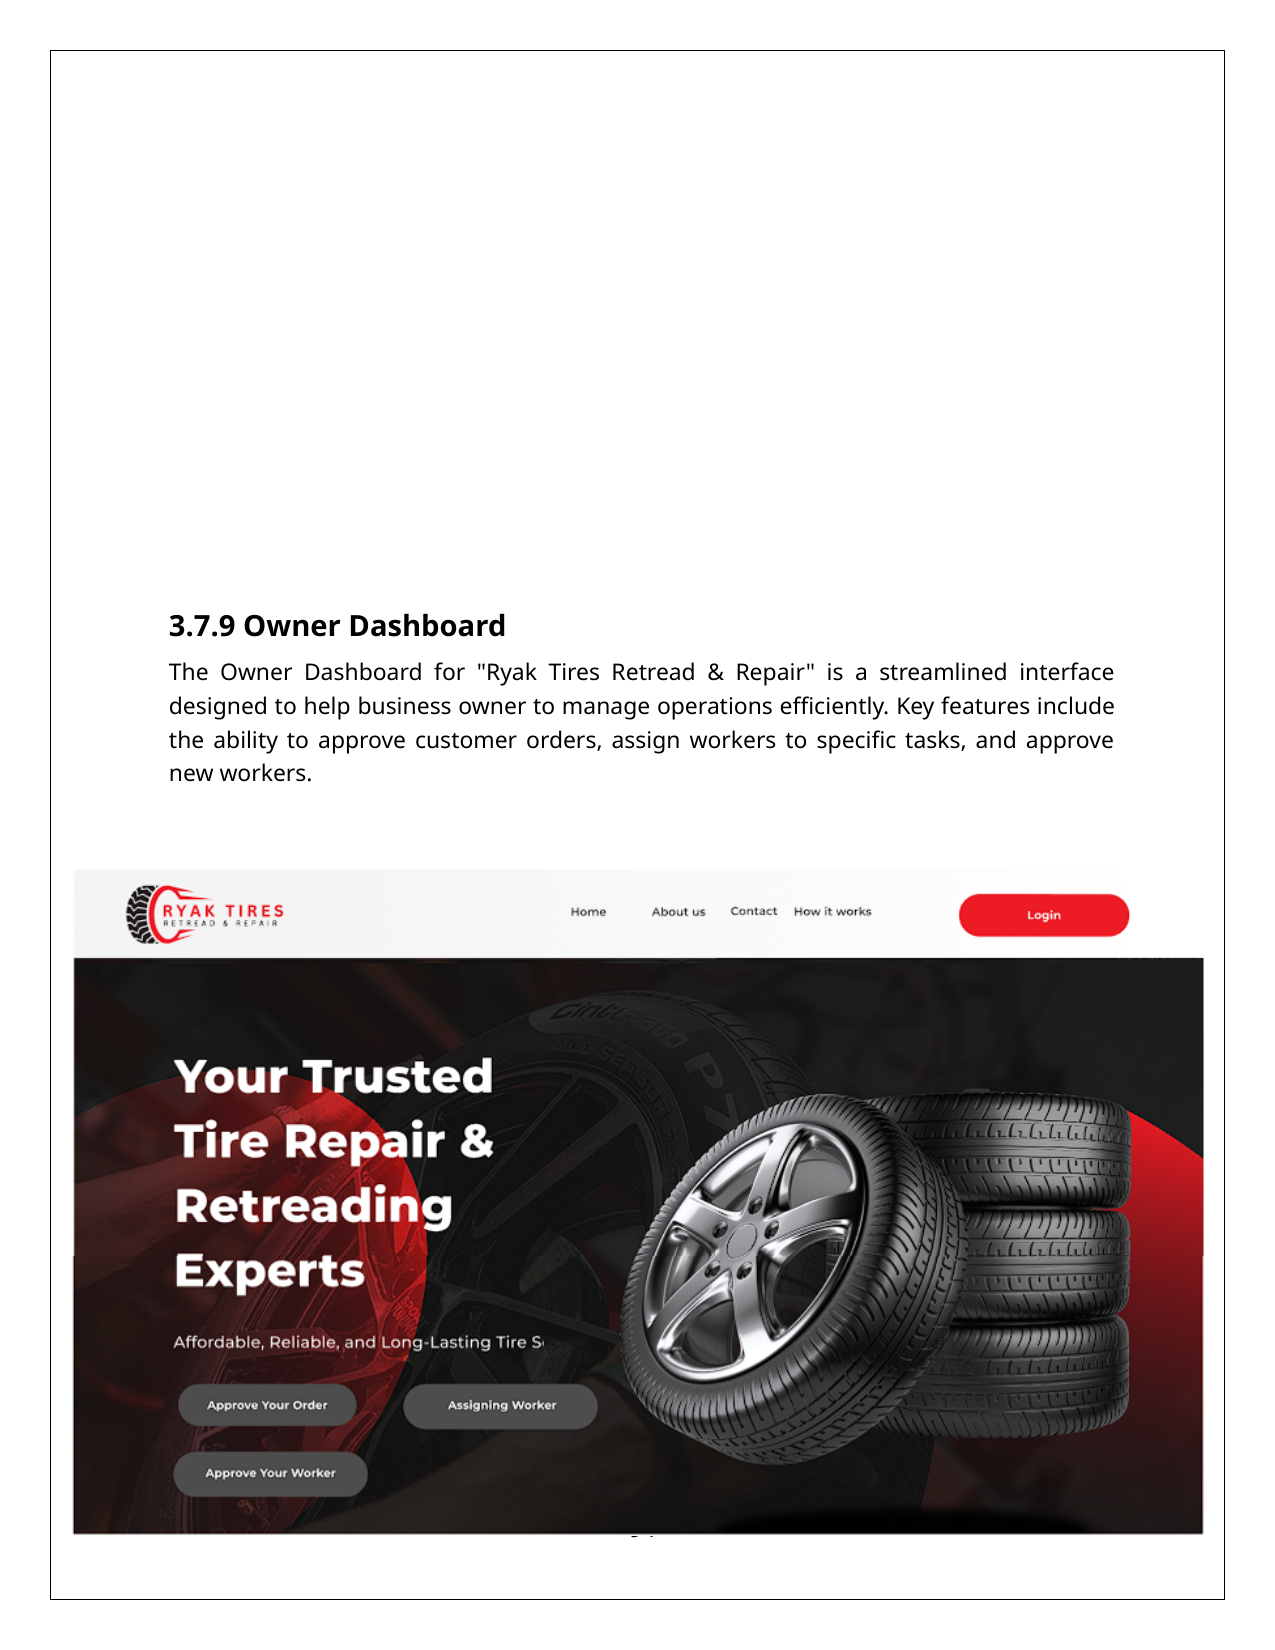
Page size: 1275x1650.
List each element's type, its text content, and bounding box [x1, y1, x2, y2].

picture [70, 864, 1205, 1536]
subtitle 3.7.9 Owner Dashboard [169, 605, 1116, 645]
text The Owner Dashboard for "Ryak Tires Retread & Repair" is a streamlined interface designed to help business owner to manage operations efficiently. Key features include the ability to approve customer orders, assign workers to specific tasks, and approve new workers. [169, 656, 1116, 789]
